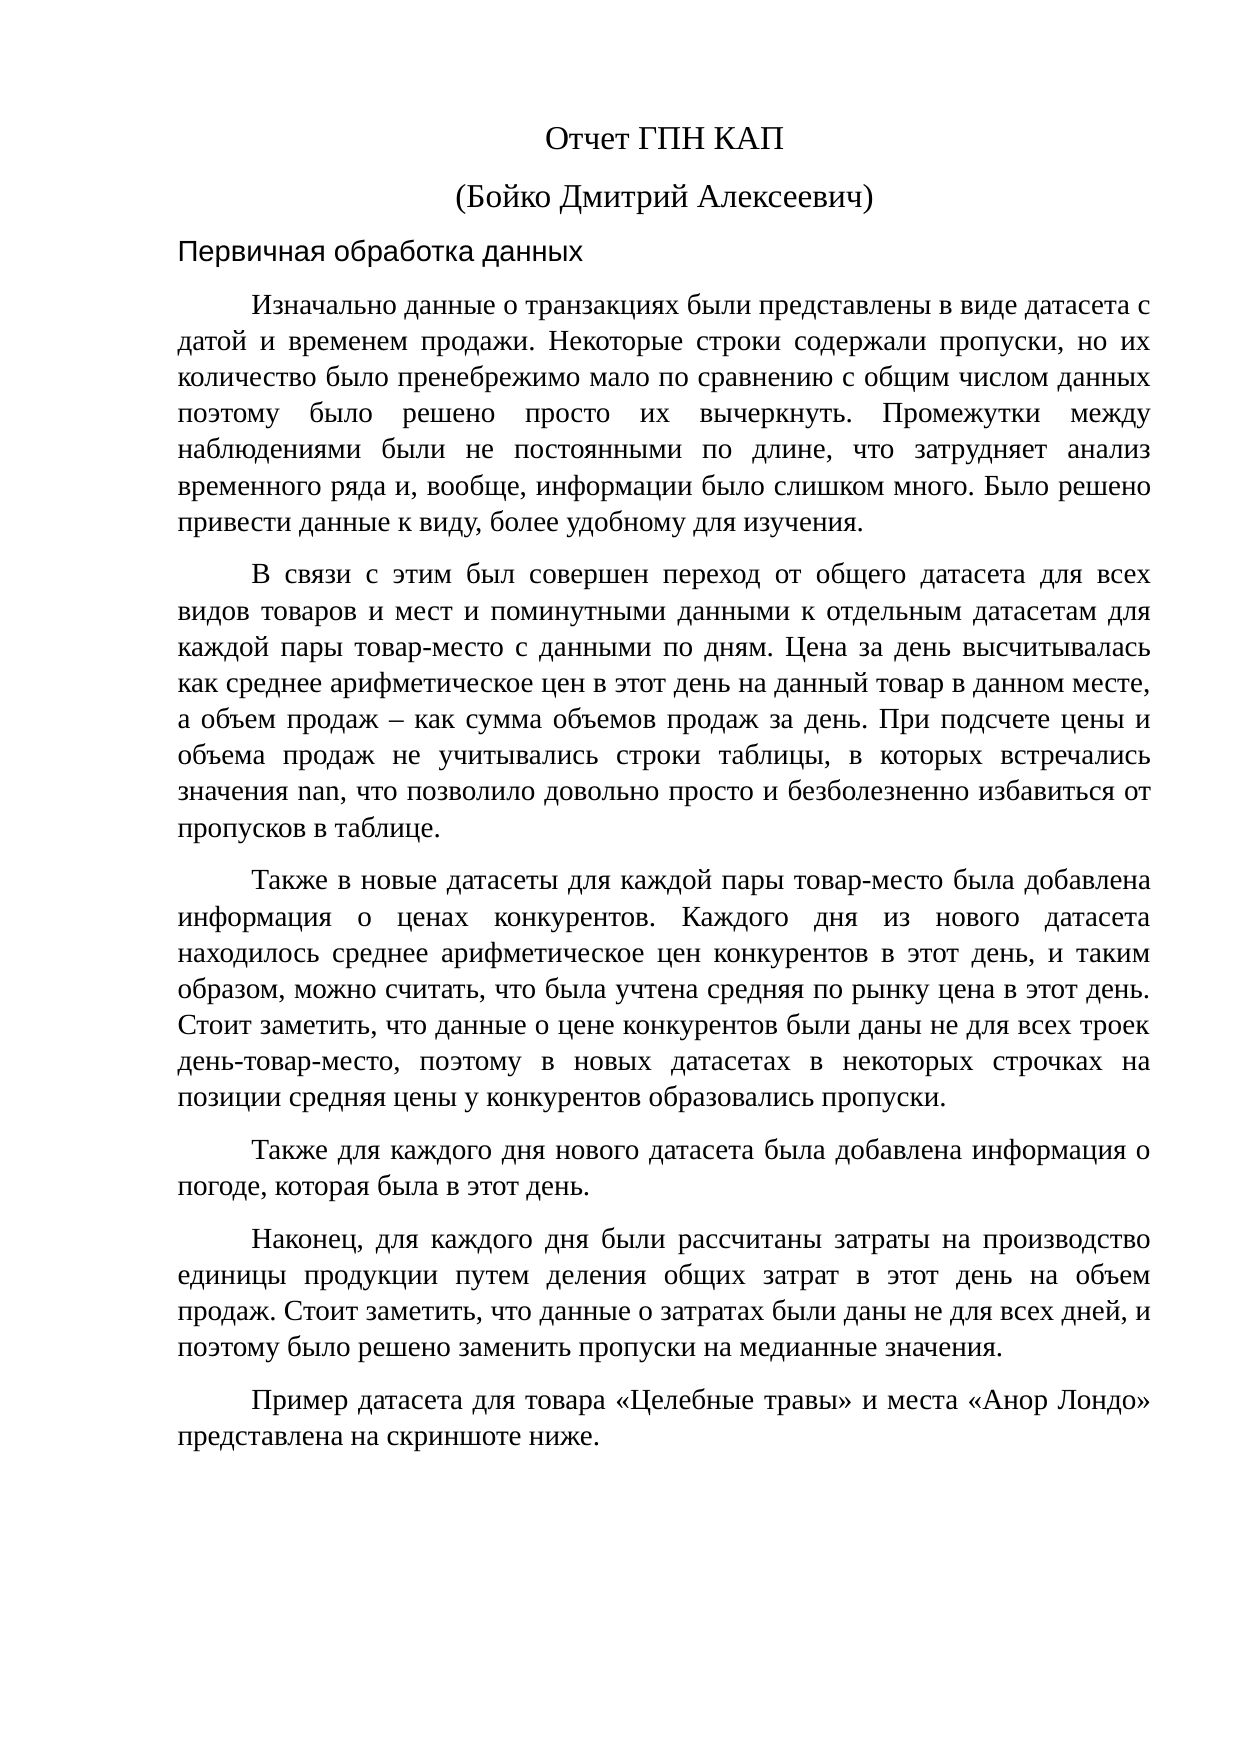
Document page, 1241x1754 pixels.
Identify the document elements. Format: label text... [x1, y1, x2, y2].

text Отчет ГПН КАП [177, 118, 1152, 156]
text Наконец, для каждого дня были рассчитаны затраты на производство единицы продукции путем деления общих затрат в этот день на объем продаж. Стоит заметить, что данные о затратах были даны не для всех дней, и поэтому было решено заменить пропуски на медианные значения. [177, 1221, 1152, 1363]
text Первичная обработка данных [177, 234, 1152, 268]
text Также в новые датасеты для каждой пары товар-место была добавлена информация о ценах конкурентов. Каждого дня из нового датасета находилось среднее арифметическое цен конкурентов в этот день, и таким образом, можно считать, что была учтена средняя по рынку цена в этот день. Стоит заметить, что данные о цене конкурентов были даны не для всех троек день-товар-место, поэтому в новых датасетах в некоторых строчках на позиции средняя цены у конкурентов образовались пропуски. [177, 862, 1152, 1113]
text (Бойко Дмитрий Алексеевич) [177, 176, 1152, 214]
text Также для каждого дня нового датасета была добавлена информация о погоде, которая была в этот день. [177, 1132, 1152, 1202]
text В связи с этим был совершен переход от общего датасета для всех видов товаров и мест и поминутными данными к отдельным датасетам для каждой пары товар-место с данными по дням. Цена за день высчитывалась как среднее арифметическое цен в этот день на данный товар в данном месте, а объем продаж – как сумма объемов продаж за день. При подсчете цены и объема продаж не учитывались строки таблицы, в которых встречались значения nan, что позволило довольно просто и безболезненно избавиться от пропусков в таблице. [177, 557, 1152, 843]
text Изначально данные о транзакциях были представлены в виде датасета с датой и временем продажи. Некоторые строки содержали пропуски, но их количество было пренебрежимо мало по сравнению с общим числом данных поэтому было решено просто их вычеркнуть. Промежутки между наблюдениями были не постоянными по длине, что затрудняет анализ временного ряда и, вообще, информации было слишком много. Было решено привести данные к виду, более удобному для изучения. [177, 287, 1152, 537]
text Пример датасета для товара «Целебные травы» и места «Анор Лондо» представлена на скриншоте ниже. [177, 1382, 1152, 1452]
